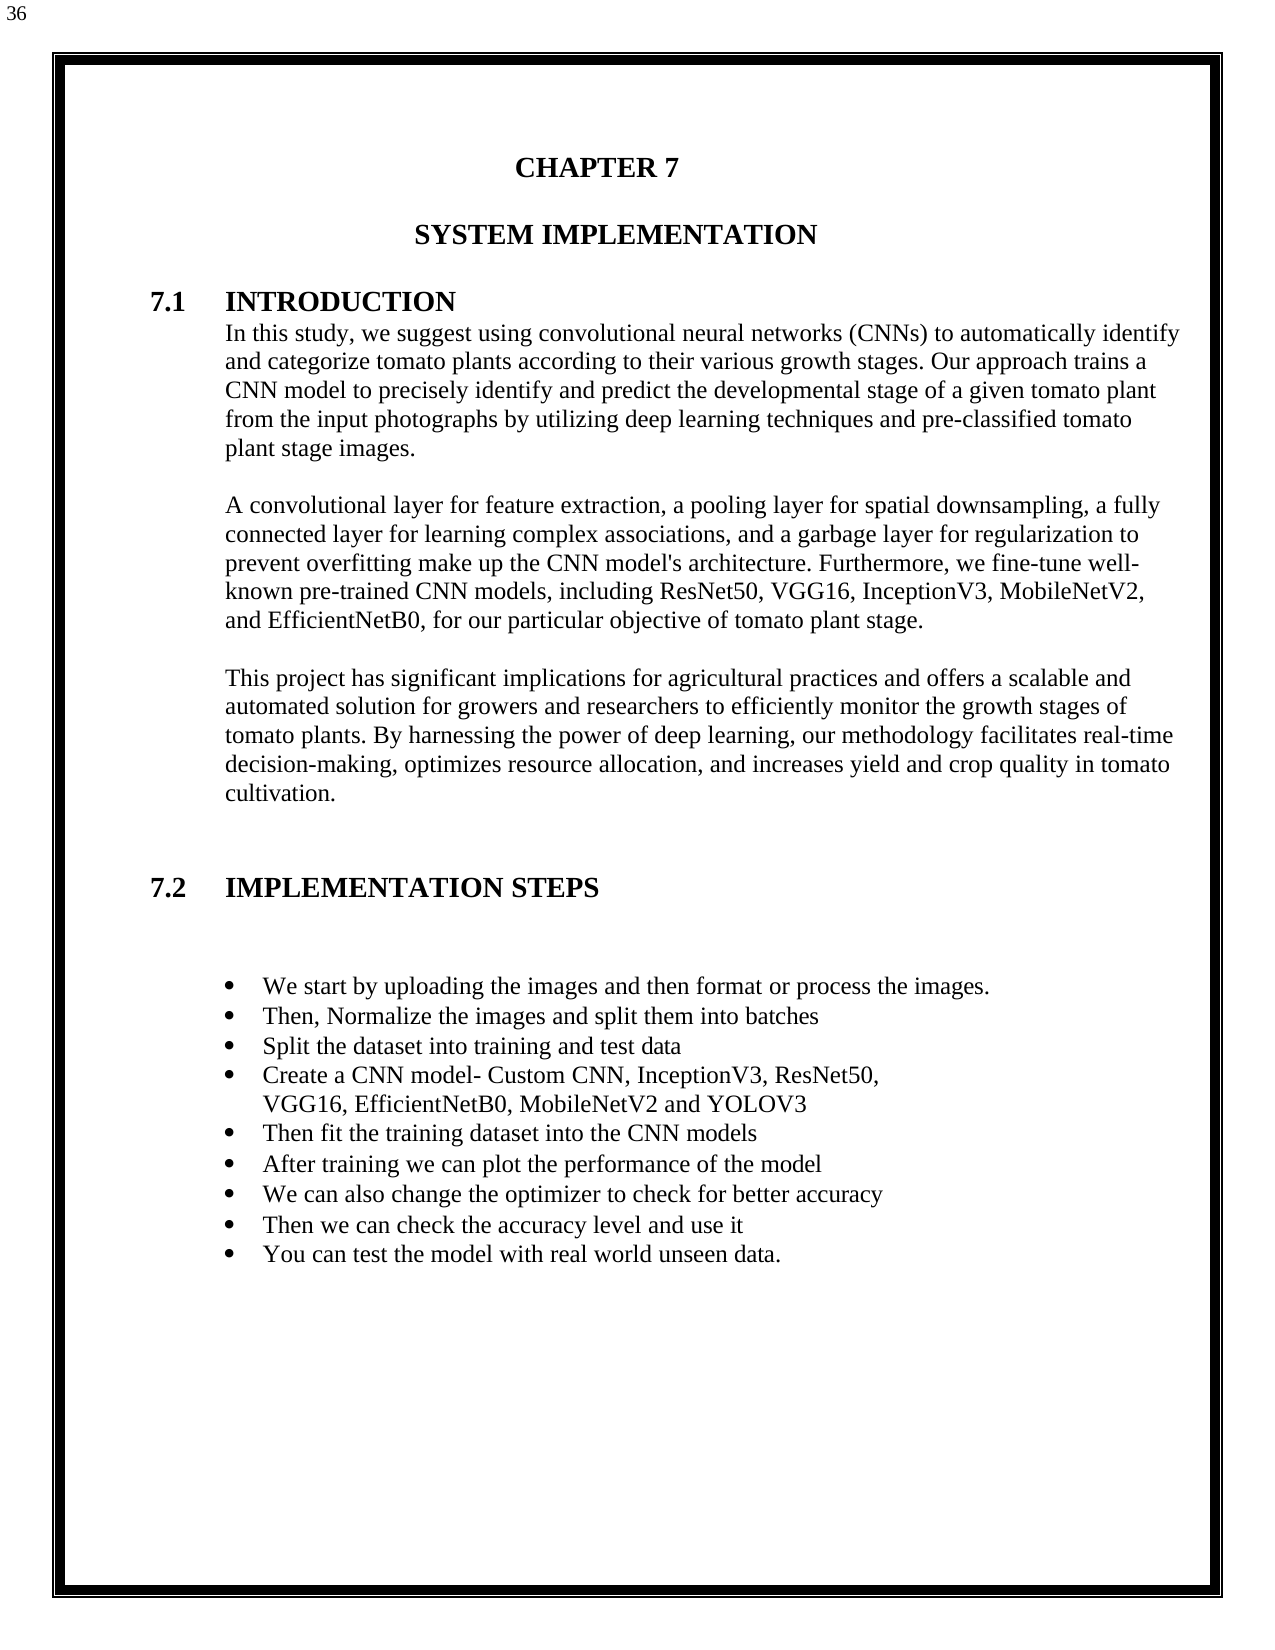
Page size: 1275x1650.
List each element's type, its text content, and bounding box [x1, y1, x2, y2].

text SYSTEM IMPLEMENTATION [75, 217, 1157, 251]
list INTRODUCTION [150, 284, 1200, 318]
list We can also change the optimizer to check for better accuracy [225, 1178, 1200, 1209]
list Then we can check the accuracy level and use it [225, 1209, 1200, 1239]
list IMPLEMENTATION STEPS [150, 870, 1200, 904]
text In this study, we suggest using convolutional neural networks (CNNs) to automatically identify and categorize tomato plants according to their various growth stages. Our approach trains a CNN model to precisely identify and predict the developmental stage of a given tomato plant from the input photographs by utilizing deep learning techniques and pre-classified tomato plant stage images. [225, 318, 1180, 461]
list Then, Normalize the images and split them into batches [225, 1001, 1200, 1031]
text This project has significant implications for agricultural practices and offers a scalable and automated solution for growers and researchers to efficiently monitor the growth stages of tomato plants. By harnessing the power of deep learning, our methodology facilitates real-time decision-making, optimizes resource allocation, and increases yield and crop quality in tomato cultivation. [225, 663, 1174, 806]
list Then fit the training dataset into the CNN models [225, 1118, 1200, 1148]
text A convolutional layer for feature extraction, a pooling layer for spatial downsampling, a fully connected layer for learning complex associations, and a garbage layer for regularization to prevent overfitting make up the CNN model's architecture. Furthermore, we fine-tune well- known pre-trained CNN models, including ResNet50, VGG16, InceptionV3, MobileNetV2, and EfficientNetB0, for our particular objective of tomato plant stage. [225, 490, 1176, 634]
list Split the dataset into training and test data [225, 1031, 1200, 1060]
list After training we can plot the performance of the model [225, 1148, 1200, 1178]
list We start by uploading the images and then format or process the images. [225, 970, 1200, 1001]
list Create a CNN model- Custom CNN, InceptionV3, ResNet50, VGG16, EfficientNetB0, MobileNetV2 and YOLOV3 [225, 1060, 970, 1118]
list You can test the model with real world unseen data. [225, 1239, 1200, 1268]
text CHAPTER 7 [75, 150, 1119, 183]
